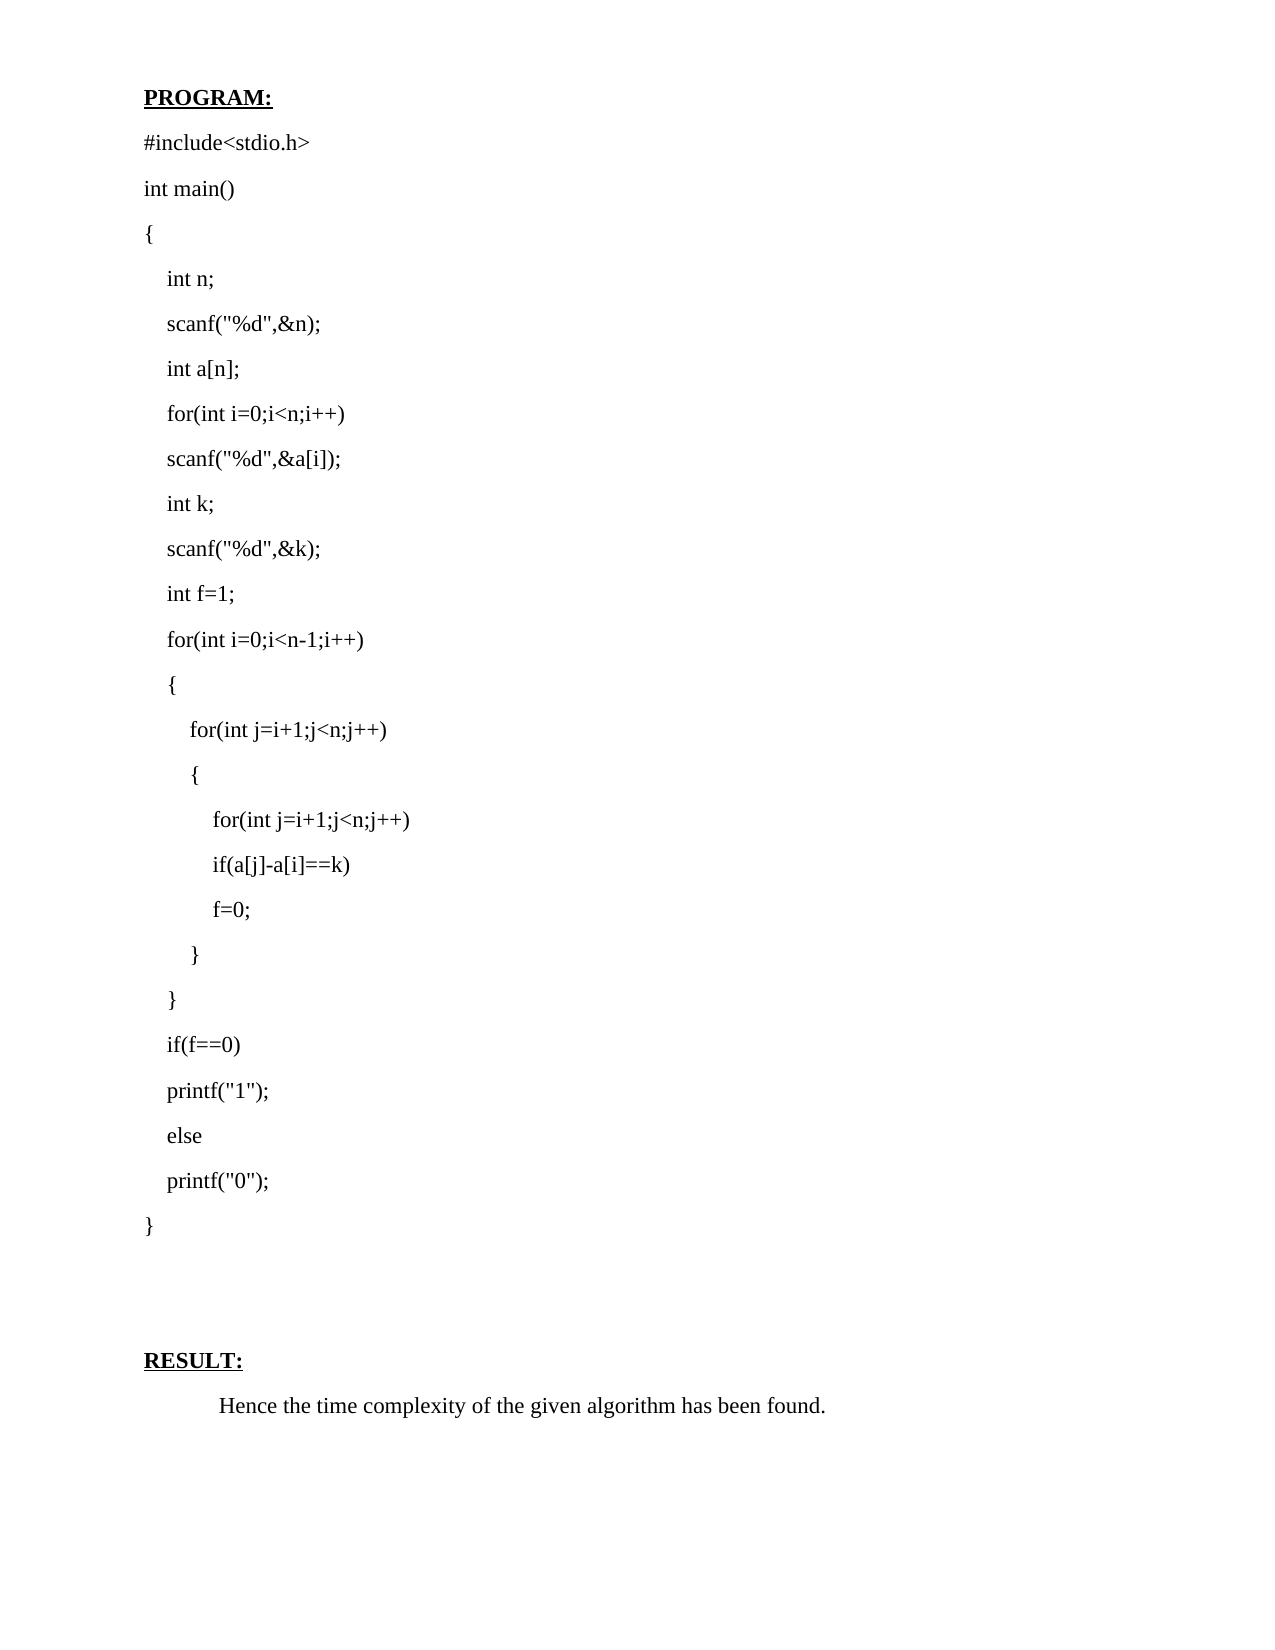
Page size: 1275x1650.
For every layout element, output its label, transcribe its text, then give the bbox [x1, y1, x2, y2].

text f=0; [144, 896, 1144, 923]
text scanf("%d",&n); [144, 310, 1144, 336]
text } [144, 1212, 1144, 1238]
text int a[n]; [144, 355, 1144, 381]
text int n; [144, 265, 1144, 291]
text } [144, 941, 1144, 968]
text { [144, 220, 1144, 246]
text else [144, 1122, 1144, 1148]
text { [144, 761, 1144, 787]
text scanf("%d",&k); [144, 535, 1144, 562]
text if(a[j]-a[i]==k) [144, 851, 1144, 877]
text printf("1"); [144, 1077, 1144, 1103]
text for(int i=0;i<n-1;i++) [144, 626, 1144, 652]
text for(int j=i+1;j<n;j++) [144, 806, 1144, 832]
text } [144, 986, 1144, 1013]
text PROGRAM: [144, 84, 1144, 111]
text Hence the time complexity of the given algorithm has been found. [144, 1392, 1144, 1419]
text for(int j=i+1;j<n;j++) [144, 716, 1144, 742]
text int f=1; [144, 581, 1144, 607]
text for(int i=0;i<n;i++) [144, 400, 1144, 426]
text printf("0"); [144, 1167, 1144, 1193]
text { [144, 671, 1144, 697]
text #include<stdio.h> [144, 129, 1144, 156]
text RESULT: [144, 1347, 1144, 1374]
text int k; [144, 490, 1144, 517]
text int main() [144, 174, 1144, 201]
text scanf("%d",&a[i]); [144, 445, 1144, 472]
text if(f==0) [144, 1032, 1144, 1058]
